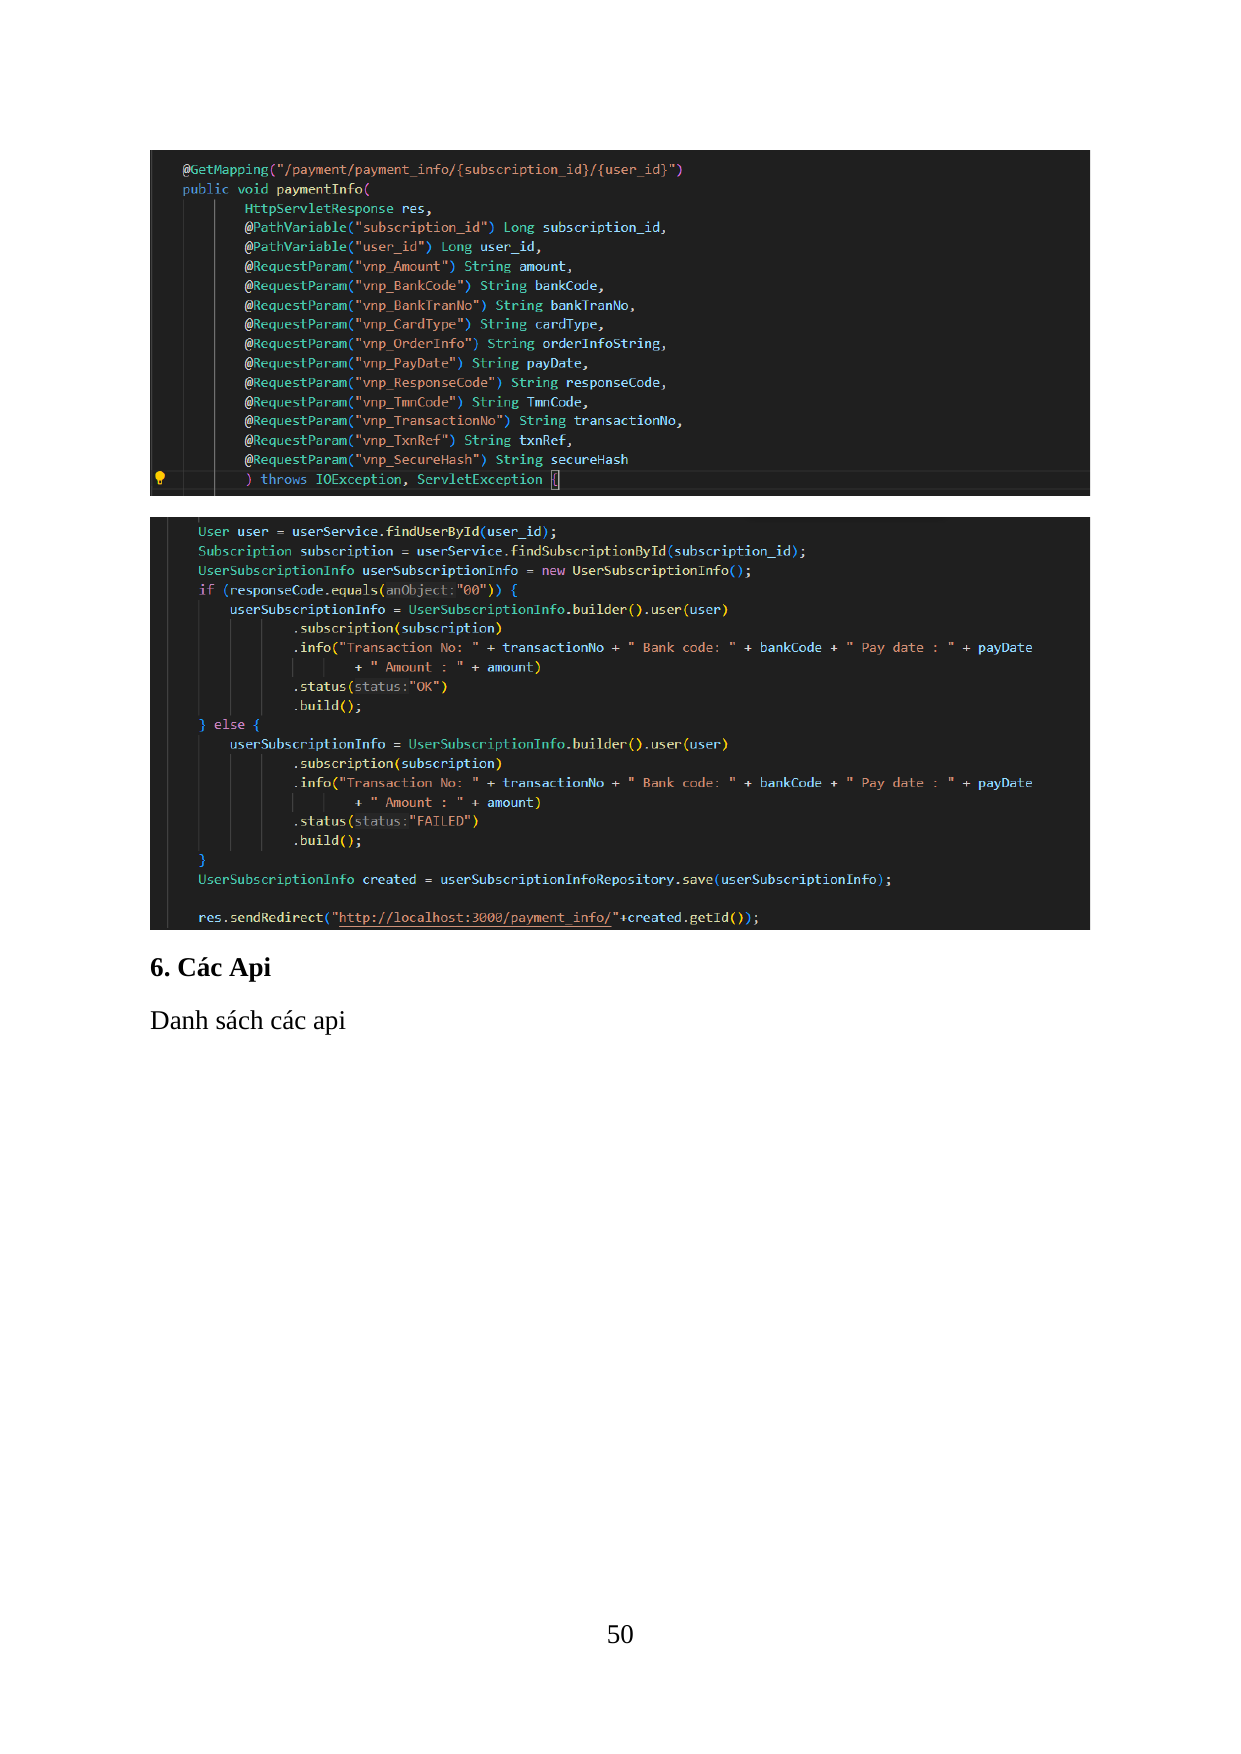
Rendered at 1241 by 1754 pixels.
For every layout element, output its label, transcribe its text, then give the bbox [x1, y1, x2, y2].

subtitle 6. Các Api [150, 951, 1090, 982]
text Danh sách các api [150, 1004, 1090, 1035]
picture [150, 517, 1091, 930]
picture [150, 150, 1091, 496]
